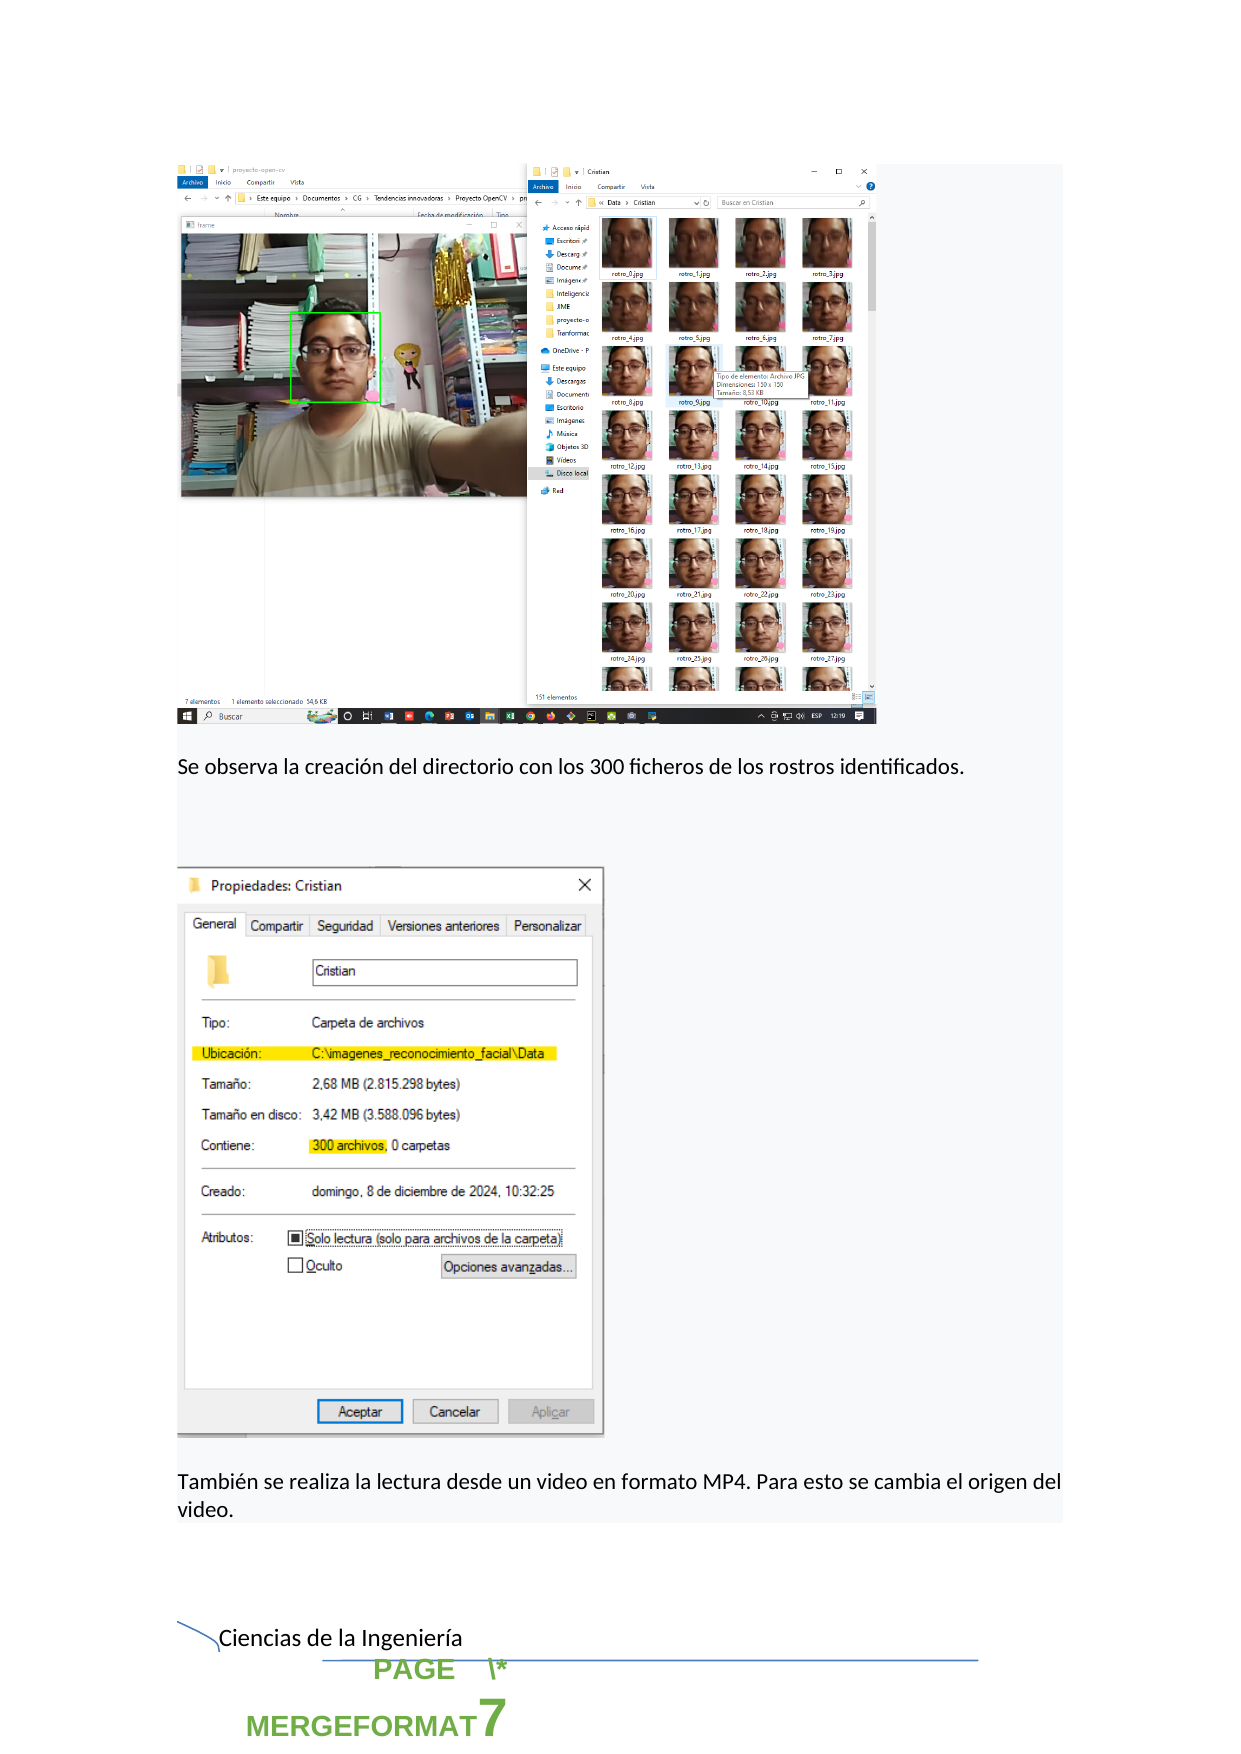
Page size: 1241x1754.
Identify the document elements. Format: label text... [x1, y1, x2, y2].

picture [177, 163, 877, 724]
picture [177, 866, 605, 1438]
text También se realiza la lectura desde un video en formato MP4. Para esto se cambia el origen del video. [177, 1467, 1063, 1523]
text Se observa la creación del directorio con los 300 ficheros de los rostros identificados. [177, 752, 1063, 780]
